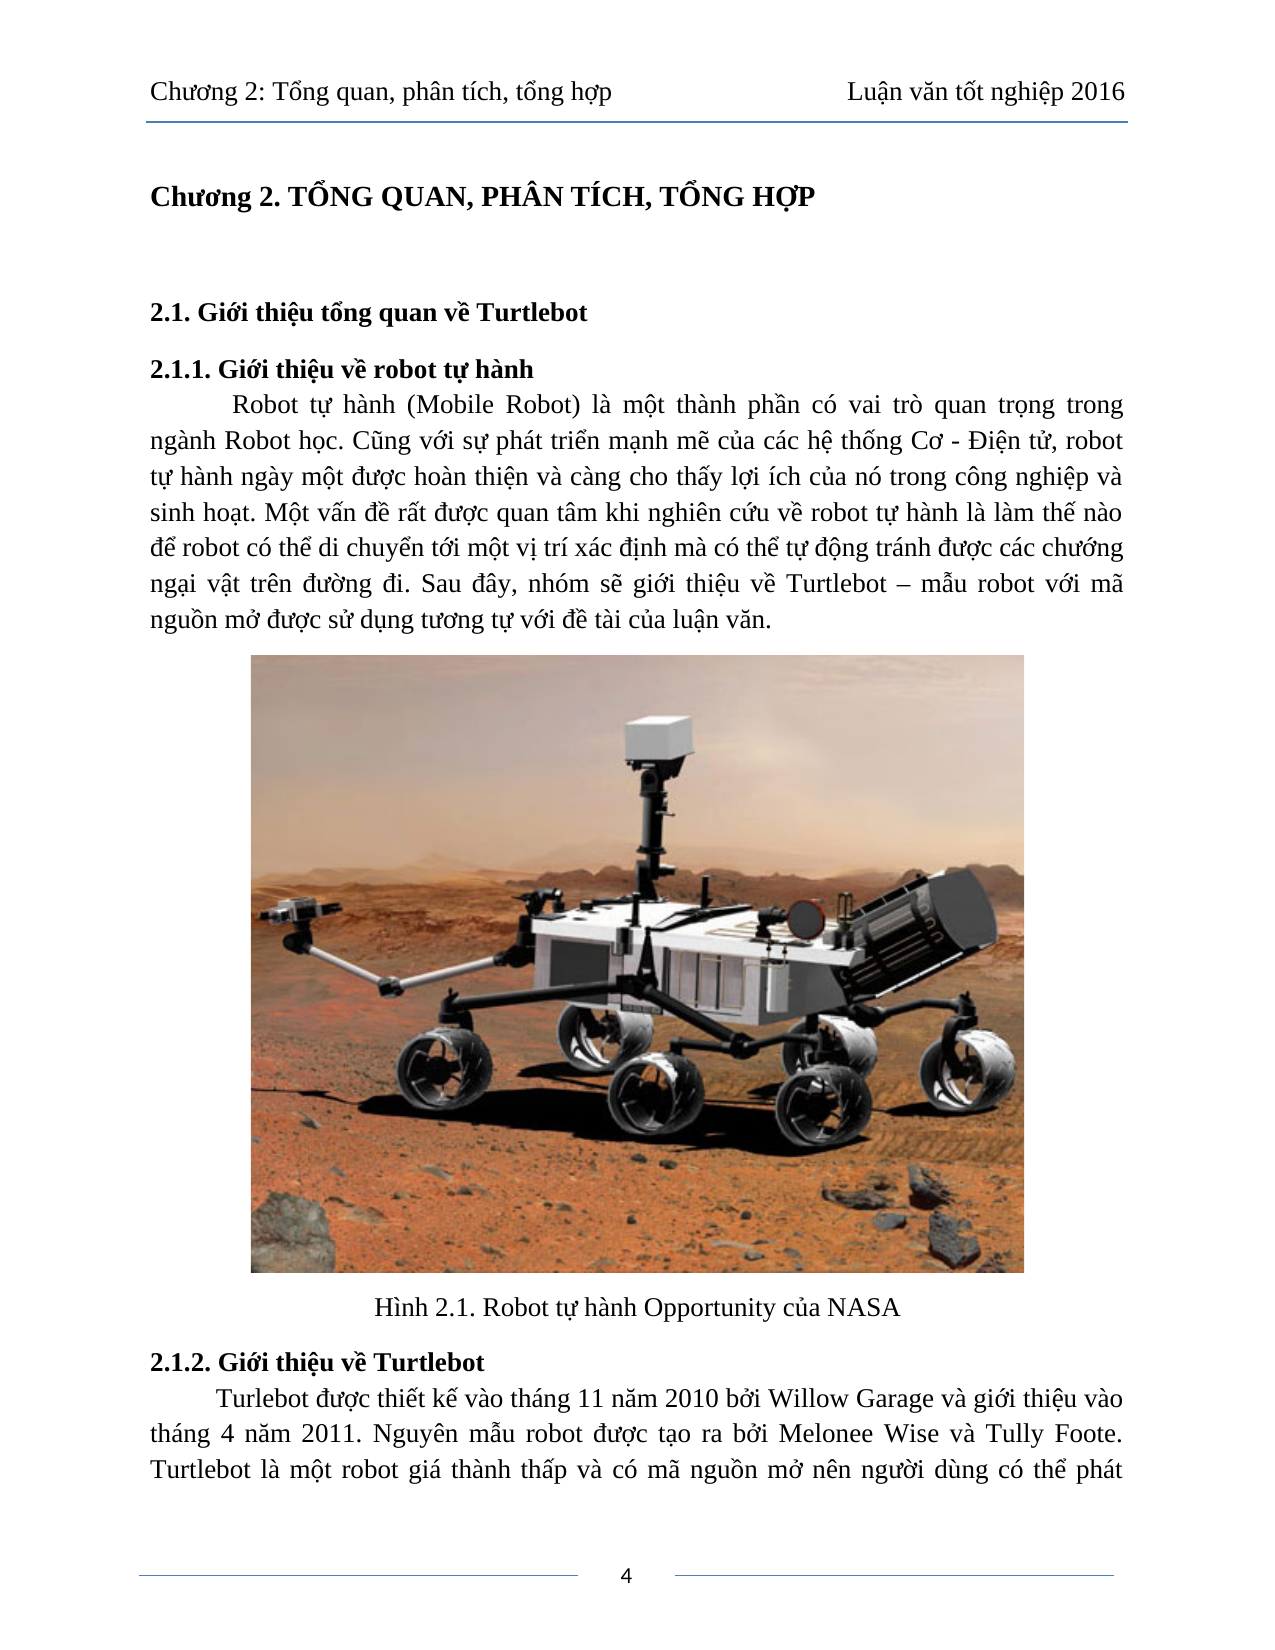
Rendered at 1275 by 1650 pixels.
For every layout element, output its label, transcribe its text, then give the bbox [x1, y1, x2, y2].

subtitle Chương 2. TỔNG QUAN, PHÂN TÍCH, TỔNG HỢP [150, 179, 1125, 213]
subtitle 2.1.2. Giới thiệu về Turtlebot [150, 1346, 1125, 1377]
subtitle 2.1. Giới thiệu tổng quan về Turtlebot [150, 296, 1125, 327]
text Robot tự hành (Mobile Robot) là một thành phần có vai trò quan trọng trong ngành Robot học. Cũng với sự phát triển mạnh mẽ của các hệ thống Cơ - Điện tử, robot tự hành ngày một được hoàn thiện và càng cho thấy lợi ích của nó trong công nghiệp và sinh hoạt. Một vấn đề rất được quan tâm khi nghiên cứu về robot tự hành là làm thế nào để robot có thể di chuyển tới một vị trí xác định mà có thể tự động tránh được các chướng ngại vật trên đường đi. Sau đây, nhóm sẽ giới thiệu về Turtlebot – mẫu robot với mã nguồn mở được sử dụng tương tự với đề tài của luận văn. [150, 388, 1125, 424]
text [150, 1382, 1125, 1484]
text Robot tự hành (Mobile Robot) là một thành phần có vai trò quan trọng trong ngành Robot học. Cũng với sự phát triển mạnh mẽ của các hệ thống Cơ - Điện tử, robot tự hành ngày một được hoàn thiện và càng cho thấy lợi ích của nó trong công nghiệp và sinh hoạt. Một vấn đề rất được quan tâm khi nghiên cứu về robot tự hành là làm thế nào để robot có thể di chuyển tới một vị trí xác định mà có thể tự động tránh được các chướng ngại vật trên đường đi. Sau đây, nhóm sẽ giới thiệu về Turtlebot – mẫu robot với mã nguồn mở được sử dụng tương tự với đề tài của luận văn. [150, 563, 1125, 634]
subtitle 2.1.1. Giới thiệu về robot tự hành [150, 353, 1125, 384]
picture [250, 655, 1025, 1273]
